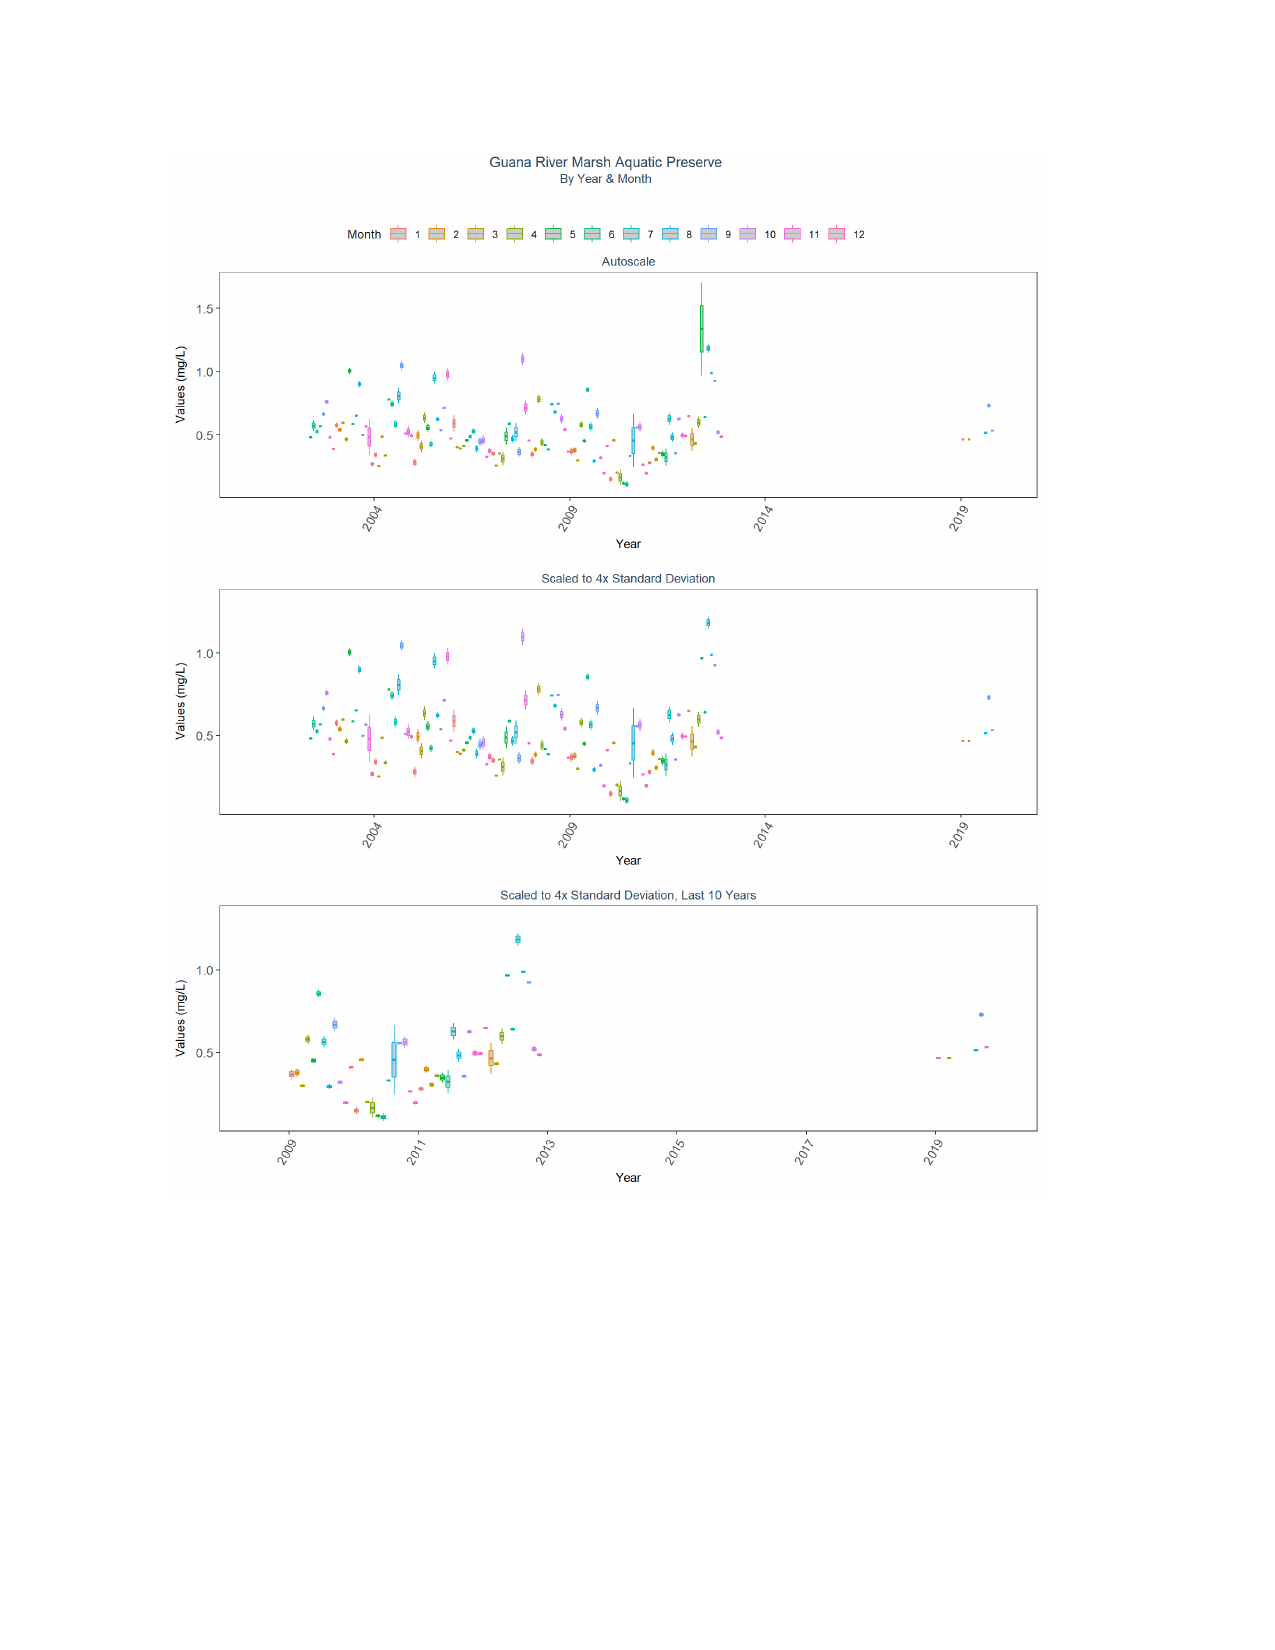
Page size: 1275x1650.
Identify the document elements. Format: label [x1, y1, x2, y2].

picture [168, 150, 1044, 1200]
